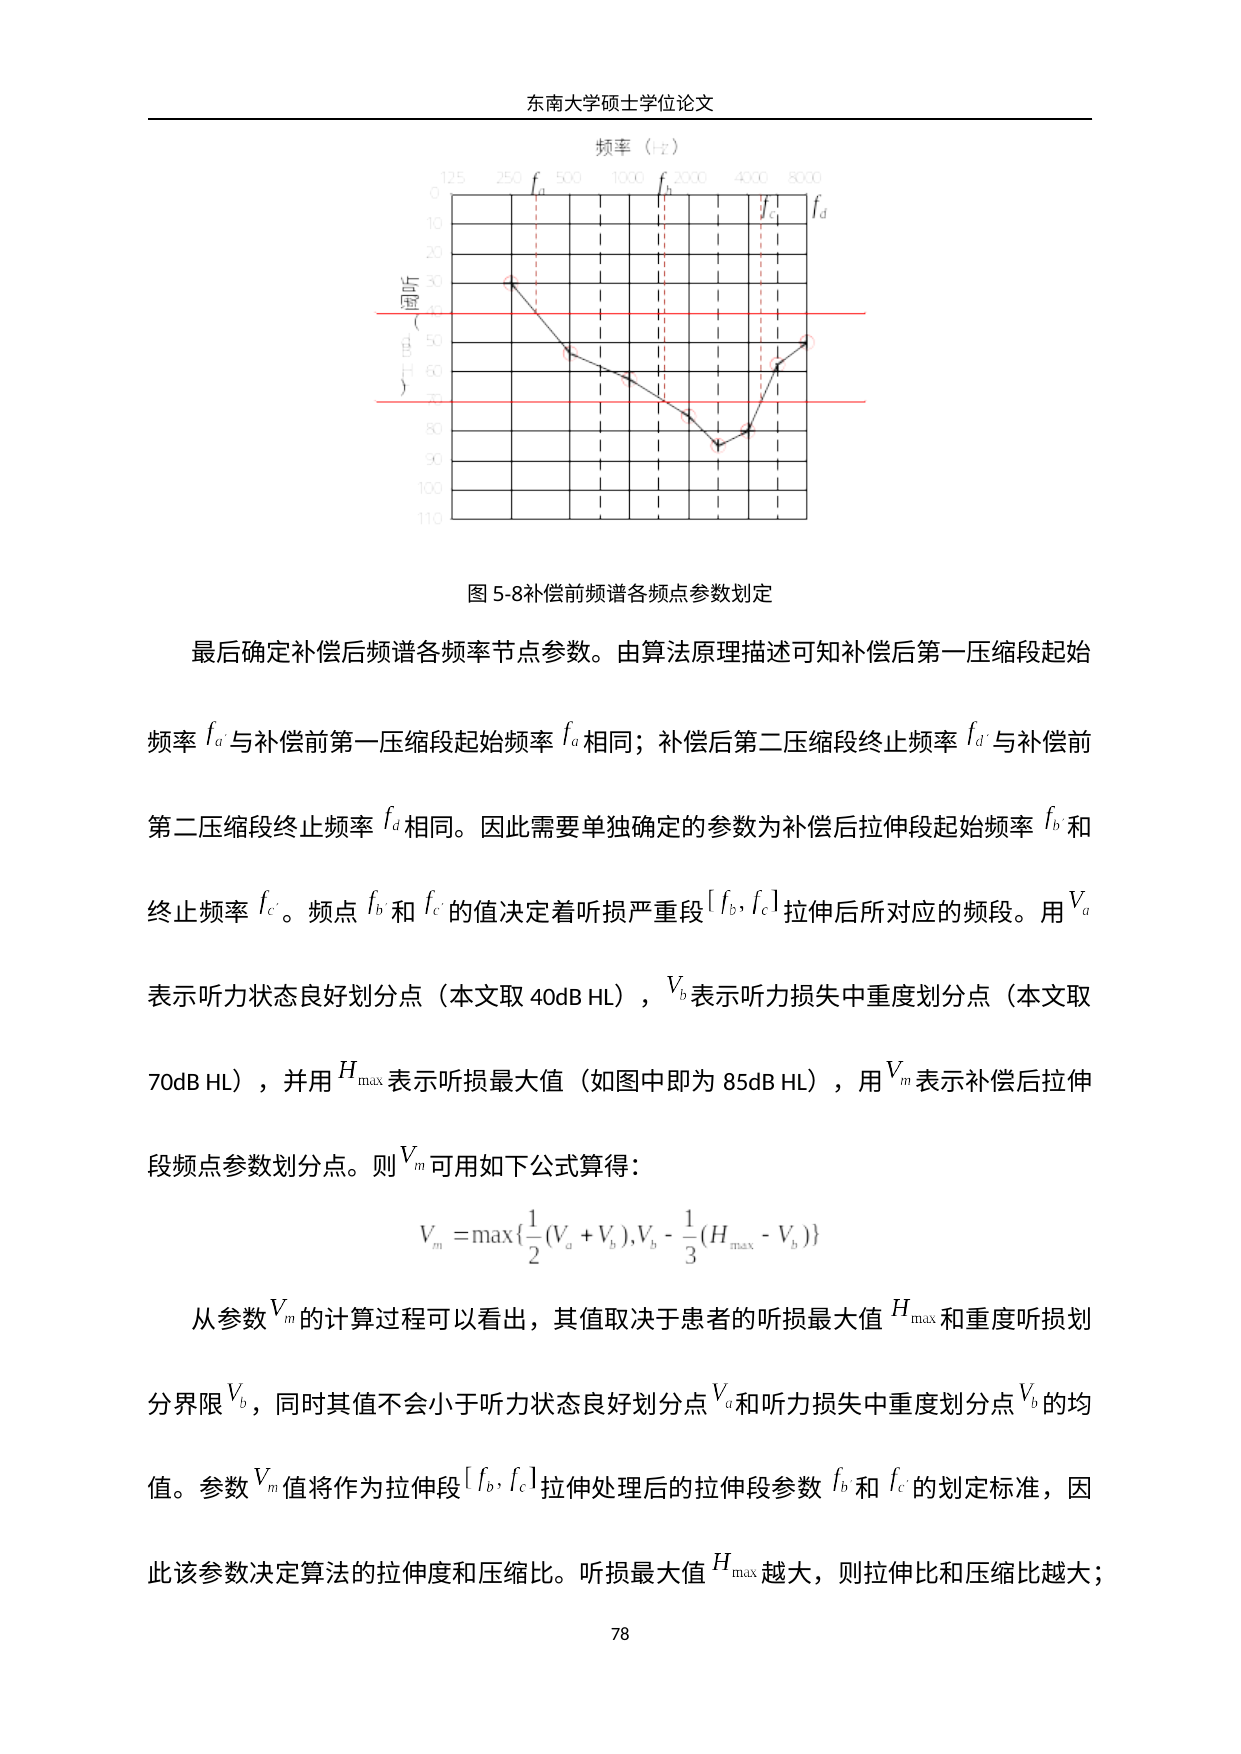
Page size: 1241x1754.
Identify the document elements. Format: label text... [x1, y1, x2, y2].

text 最后确定补偿后频谱各频率节点参数。由算法原理描述可知补偿后第一压缩段起始频率与补偿前第一压缩段起始频率相同；补偿后第二压缩段终止频率与补偿前第二压缩段终止频率相同。因此需要单独确定的参数为补偿后拉伸段起始频率和终止频率。频点和的值决定着听损严重段拉伸后所对应的频段。用表示听力状态良好划分点（本文取40dB HL），表示听力损失中重度划分点（本文取70dB HL），并用表示听损最大值（如图中即为85dB HL），用表示补偿后拉伸段频点参数划分点。则可用如下公式算得： [148, 617, 1092, 1194]
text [148, 1279, 1092, 1601]
text 图5-8补偿前频谱各频点参数划定 [148, 576, 1092, 609]
